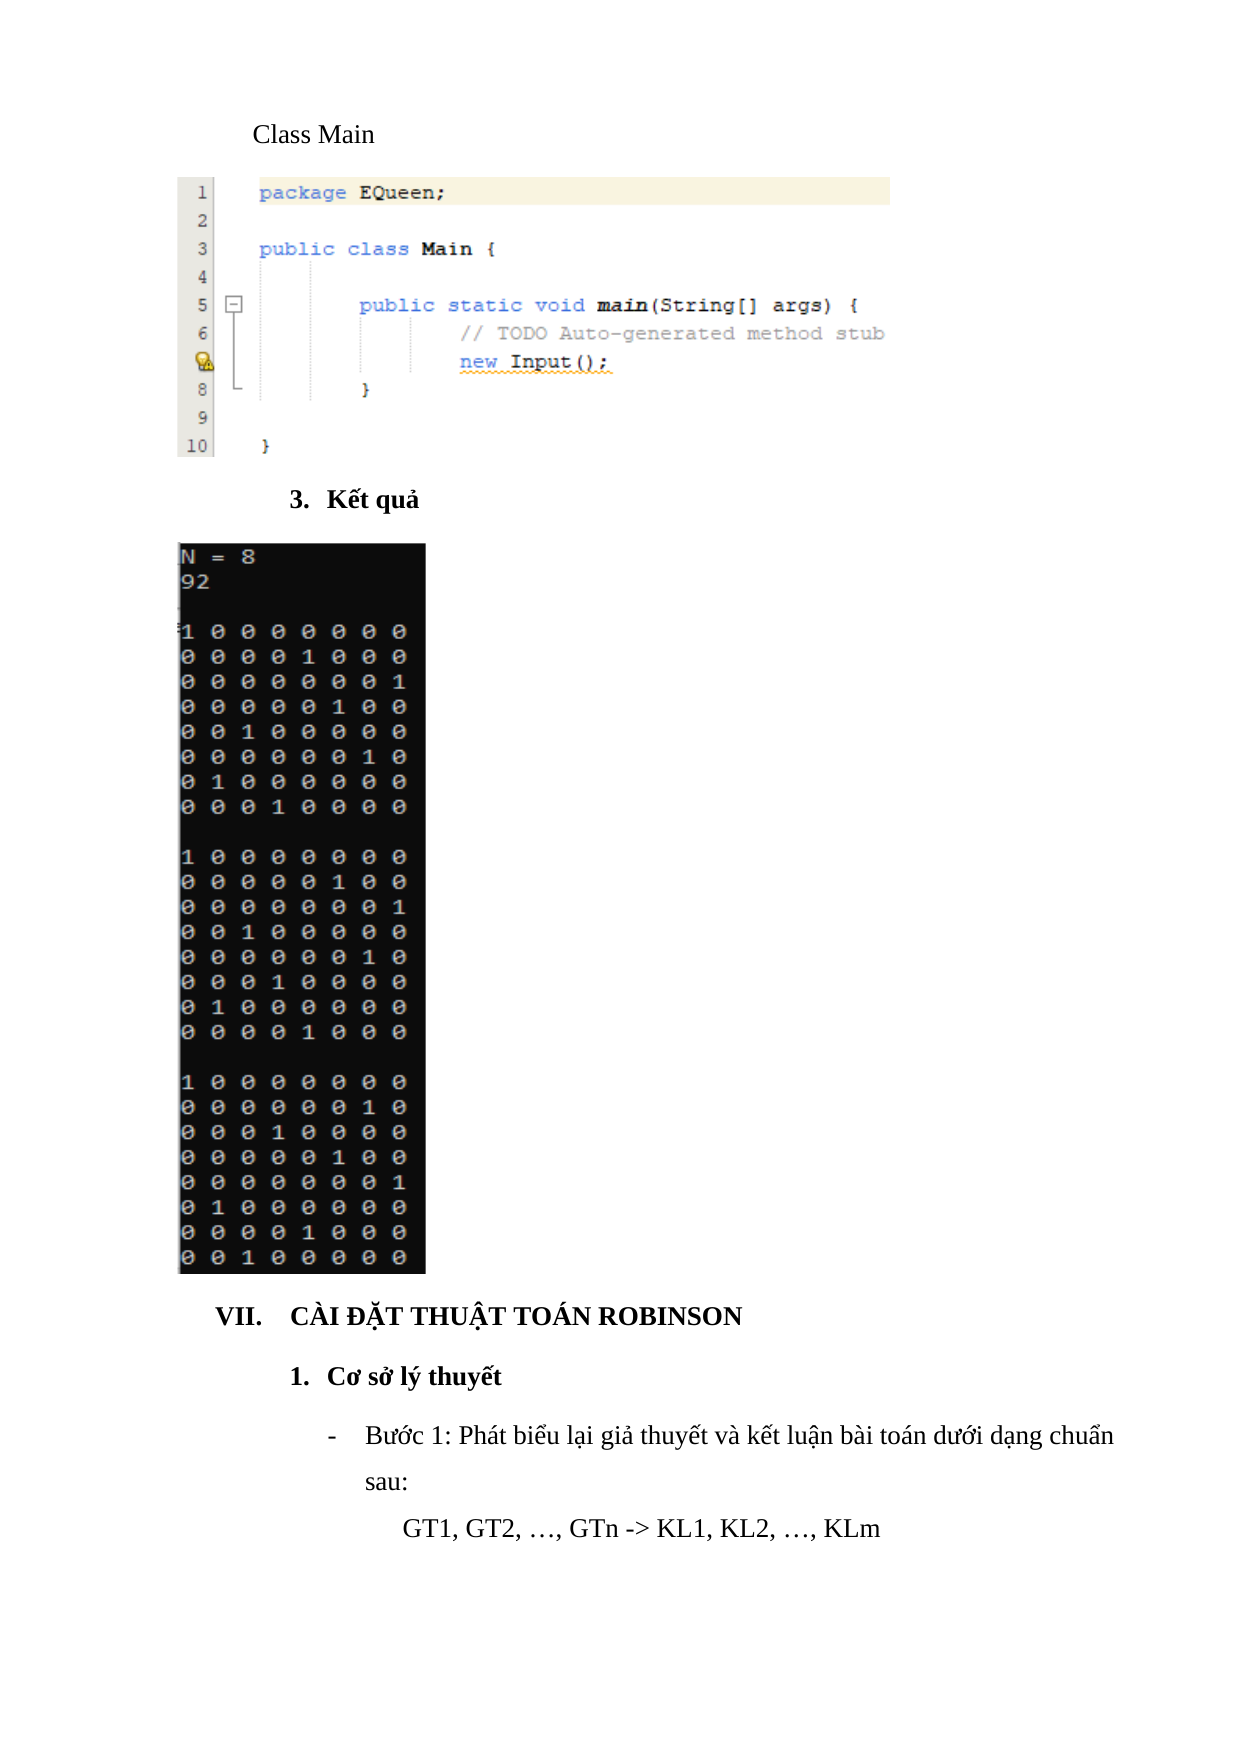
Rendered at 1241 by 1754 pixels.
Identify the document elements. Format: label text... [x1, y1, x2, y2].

list Bước 1: Phát biểu lại giả thuyết và kết luận bài toán dưới dạng chuẩn sau: [327, 1419, 1122, 1497]
picture [177, 542, 426, 1274]
text Cài đặt thuật toán Robinson [215, 1300, 1122, 1332]
text Class Main [252, 118, 1122, 149]
picture [177, 177, 890, 457]
list GT1, GT2, …, GTn -> KL1, KL2, …, KLm [402, 1512, 1122, 1543]
list 1. Cơ sở lý thuyết [289, 1359, 1122, 1391]
list 3. Kết quả [289, 483, 1122, 515]
